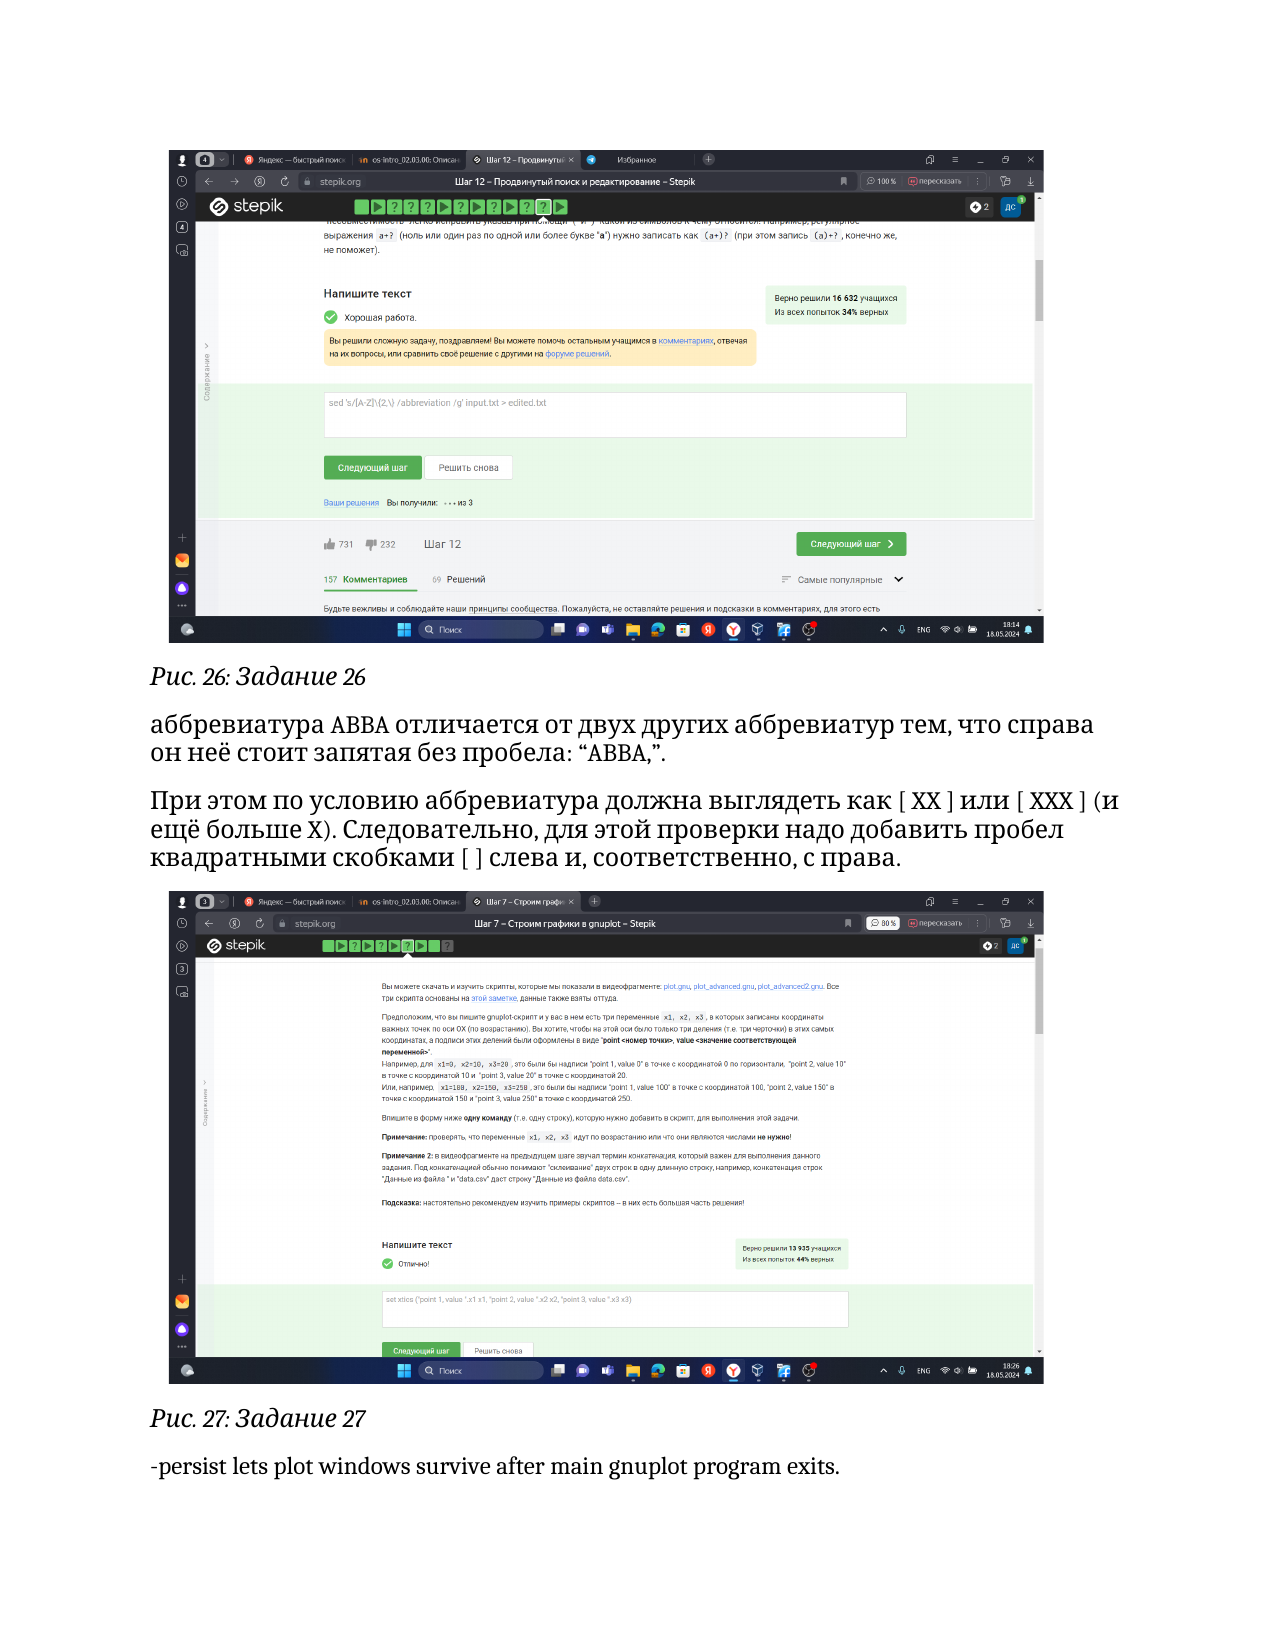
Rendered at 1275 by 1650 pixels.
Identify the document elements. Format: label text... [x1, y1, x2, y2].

text Рис. 27: Задание 27 [150, 1405, 1125, 1433]
text аббревиатура ABBA отличается от двух других аббревиатур тем, что справа он неё стоит запятая без пробела: “ABBA,”. [150, 711, 1125, 768]
picture [168, 891, 1044, 1384]
text Рис. 26: Задание 26 [150, 663, 1125, 692]
picture [168, 150, 1044, 643]
text -persist lets plot windows survive after main gnuplot program exits. [150, 1452, 1125, 1481]
text При этом по условию аббревиатура должна выглядеть как [ XX ] или [ XXX ] (и ещё больше X). Следовательно, для этой проверки надо добавить пробел квадратными скобками [ ] слева и, соответственно, с права. [150, 787, 1125, 873]
